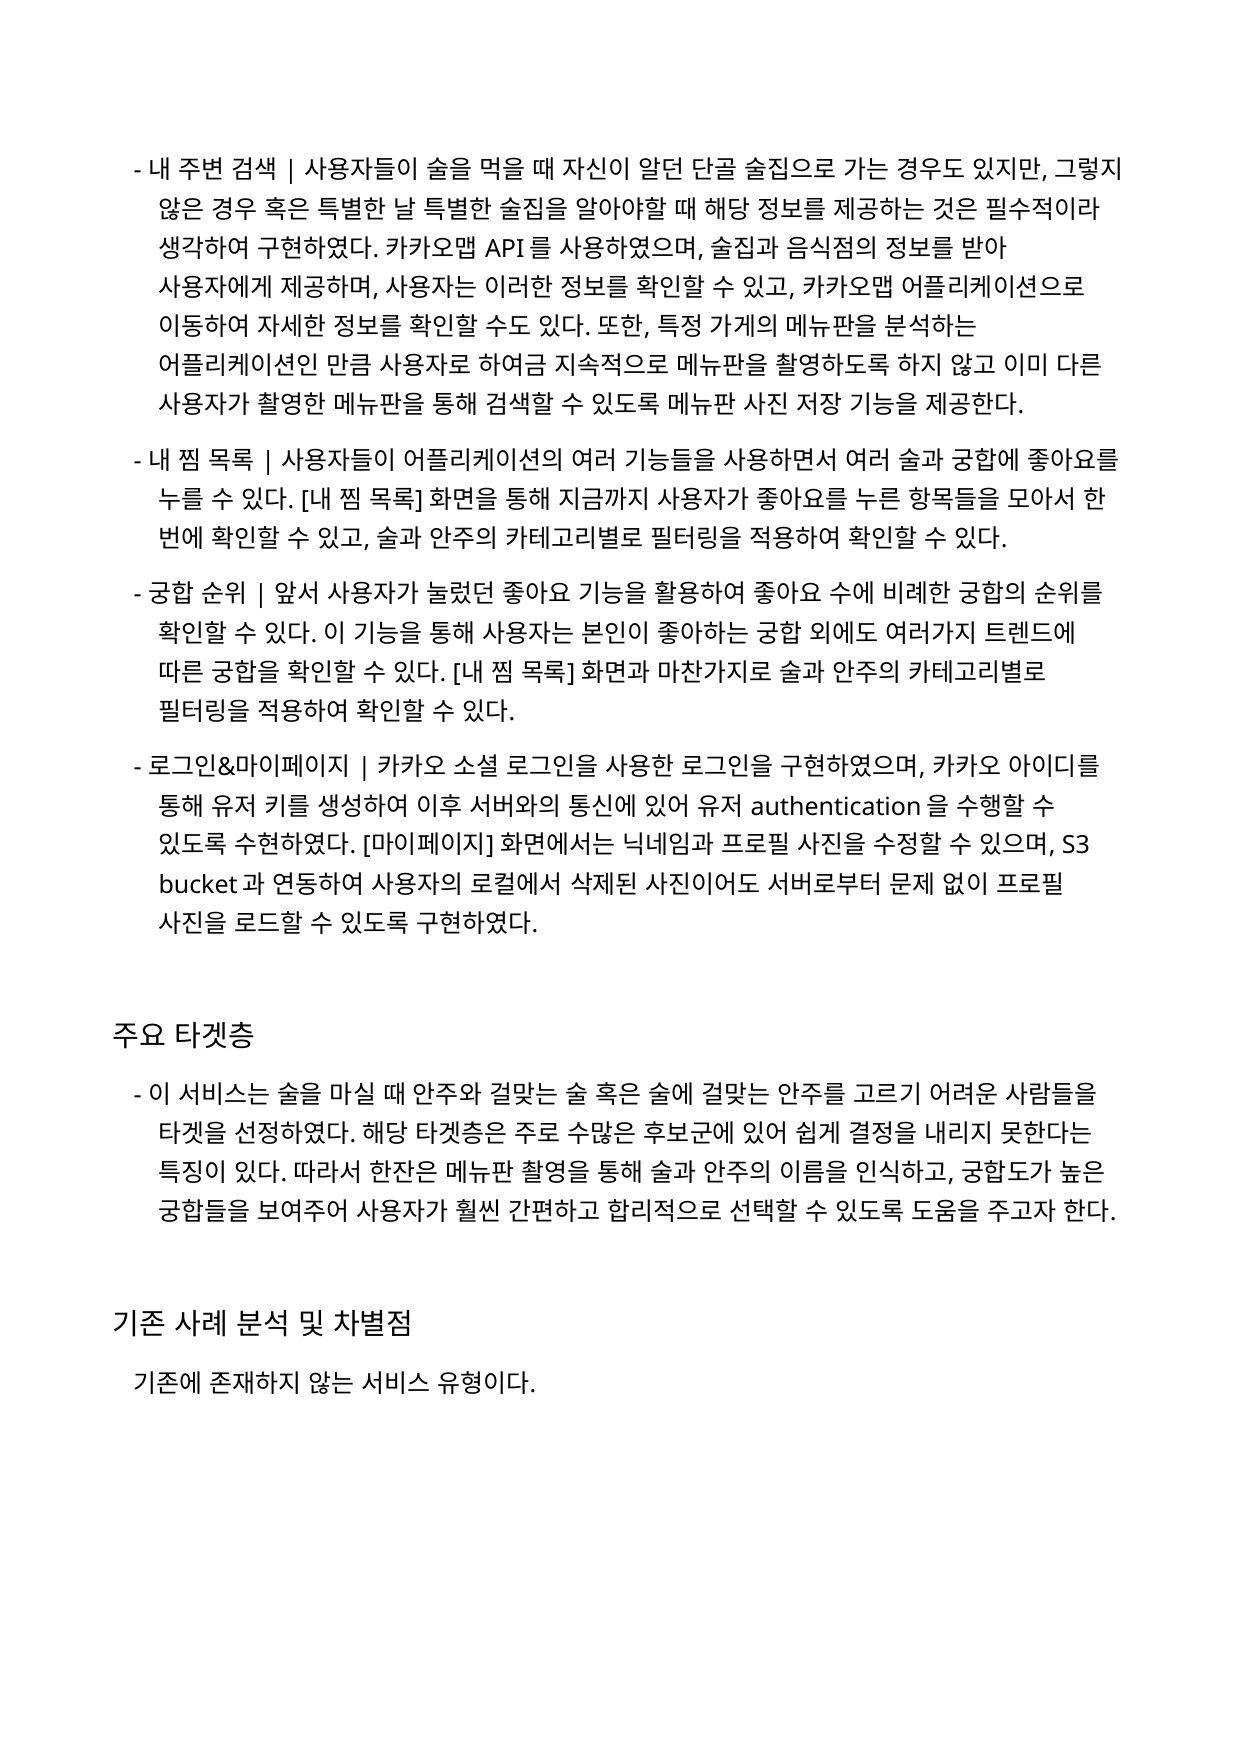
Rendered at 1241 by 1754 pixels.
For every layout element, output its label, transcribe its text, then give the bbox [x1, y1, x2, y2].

text - 로그인&마이페이지 | 카카오 소셜 로그인을 사용한 로그인을 구현하였으며, 카카오 아이디를 통해 유저 키를 생성하여 이후 서버와의 통신에 있어 유저 authentication을 수행할 수 있도록 수현하였다. [마이페이지] 화면에서는 닉네임과 프로필 사진을 수정할 수 있으며, S3 bucket과 연동하여 사용자의 로컬에서 삭제된 사진이어도 서버로부터 문제 없이 프로필 사진을 로드할 수 있도록 구현하였다. [133, 747, 1128, 939]
text - 내 찜 목록 | 사용자들이 어플리케이션의 여러 기능들을 사용하면서 여러 술과 궁합에 좋아요를 누를 수 있다. [내 찜 목록] 화면을 통해 지금까지 사용자가 좋아요를 누른 항목들을 모아서 한 번에 확인할 수 있고, 술과 안주의 카테고리별로 필터링을 적용하여 확인할 수 있다. [133, 440, 1128, 554]
text 기존 사례 분석 및 차별점 [112, 1301, 1128, 1343]
text - 내 주변 검색 | 사용자들이 술을 먹을 때 자신이 알던 단골 술집으로 가는 경우도 있지만, 그렇지 않은 경우 혹은 특별한 날 특별한 술집을 알아야할 때 해당 정보를 제공하는 것은 필수적이라 생각하여 구현하였다. 카카오맵 API를 사용하였으며, 술집과 음식점의 정보를 받아 사용자에게 제공하며, 사용자는 이러한 정보를 확인할 수 있고, 카카오맵 어플리케이션으로 이동하여 자세한 정보를 확인할 수도 있다. 또한, 특정 가게의 메뉴판을 분석하는 어플리케이션인 만큼 사용자로 하여금 지속적으로 메뉴판을 촬영하도록 하지 않고 이미 다른 사용자가 촬영한 메뉴판을 통해 검색할 수 있도록 메뉴판 사진 저장 기능을 제공한다. [133, 150, 1128, 421]
text 주요 타겟층 [112, 1012, 1128, 1054]
text 기존에 존재하지 않는 서비스 유형이다. [133, 1363, 1128, 1399]
text - 궁합 순위 | 앞서 사용자가 눌렀던 좋아요 기능을 활용하여 좋아요 수에 비례한 궁합의 순위를 확인할 수 있다. 이 기능을 통해 사용자는 본인이 좋아하는 궁합 외에도 여러가지 트렌드에 따른 궁합을 확인할 수 있다. [내 찜 목록] 화면과 마찬가지로 술과 안주의 카테고리별로 필터링을 적용하여 확인할 수 있다. [133, 574, 1128, 727]
text - 이 서비스는 술을 마실 때 안주와 걸맞는 술 혹은 술에 걸맞는 안주를 고르기 어려운 사람들을 타겟을 선정하였다. 해당 타겟층은 주로 수많은 후보군에 있어 쉽게 결정을 내리지 못한다는 특징이 있다. 따라서 한잔은 메뉴판 촬영을 통해 술과 안주의 이름을 인식하고, 궁합도가 높은 궁합들을 보여주어 사용자가 훨씬 간편하고 합리적으로 선택할 수 있도록 도움을 주고자 한다. [133, 1074, 1128, 1228]
